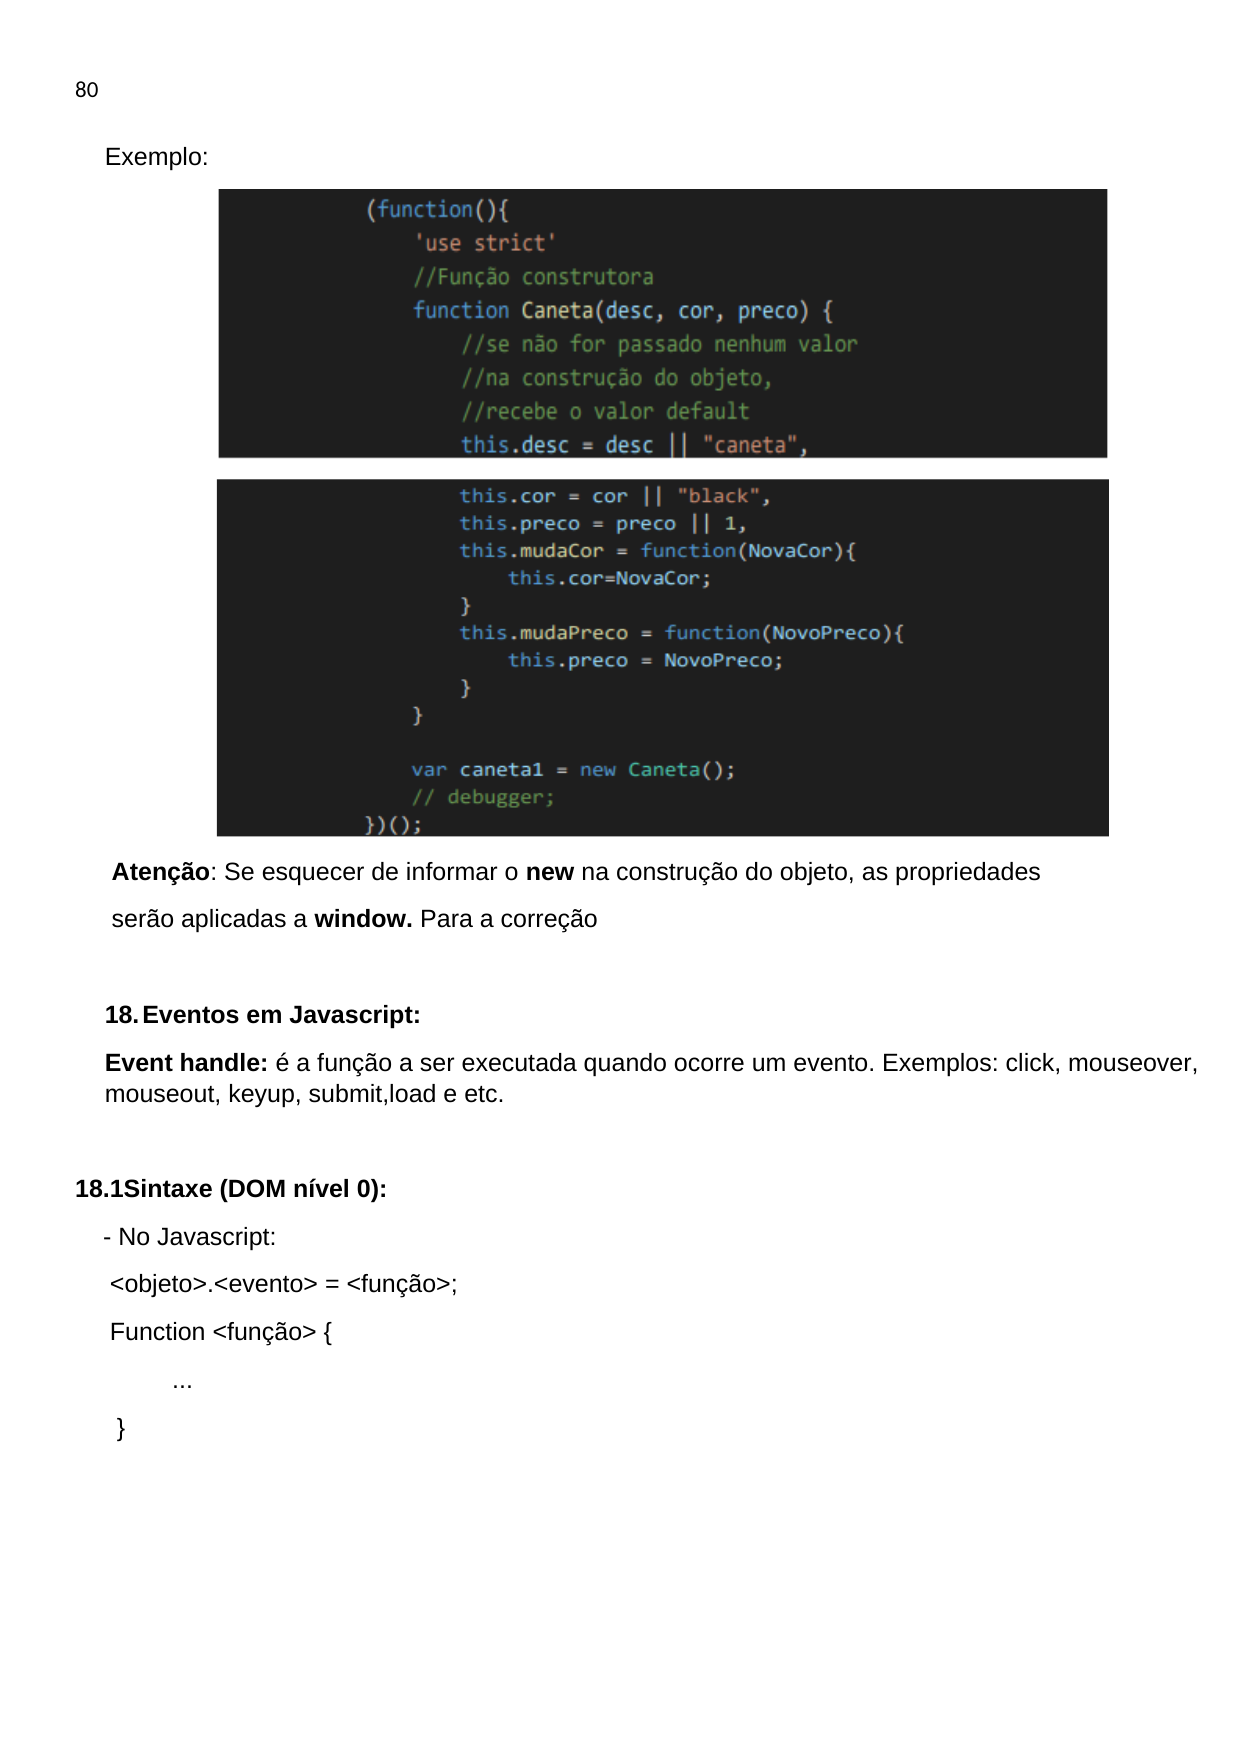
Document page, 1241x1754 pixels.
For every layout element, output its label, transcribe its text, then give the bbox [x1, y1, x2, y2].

text Function <função> { [75, 1317, 1221, 1346]
text 18.1Sintaxe (DOM nível 0): [75, 1174, 1221, 1203]
text - No Javascript: [75, 1222, 1221, 1251]
text } [75, 1413, 1221, 1441]
text ... [75, 1365, 1221, 1394]
text Atenção: Se esquecer de informar o new na construção do objeto, as propriedades [104, 857, 1221, 886]
text Event handle: é a função a ser executada quando ocorre um evento. Exemplos: click, mouseover, mouseout, keyup, submit,load e etc. [104, 1048, 1221, 1107]
text Exemplo: [104, 142, 1221, 170]
text <objeto>.<evento> = <função>; [75, 1269, 1221, 1298]
picture [218, 189, 1108, 460]
list Eventos em Javascript: [104, 1000, 1221, 1029]
picture [216, 478, 1109, 838]
text serão aplicadas a window. Para a correção [104, 904, 1221, 933]
